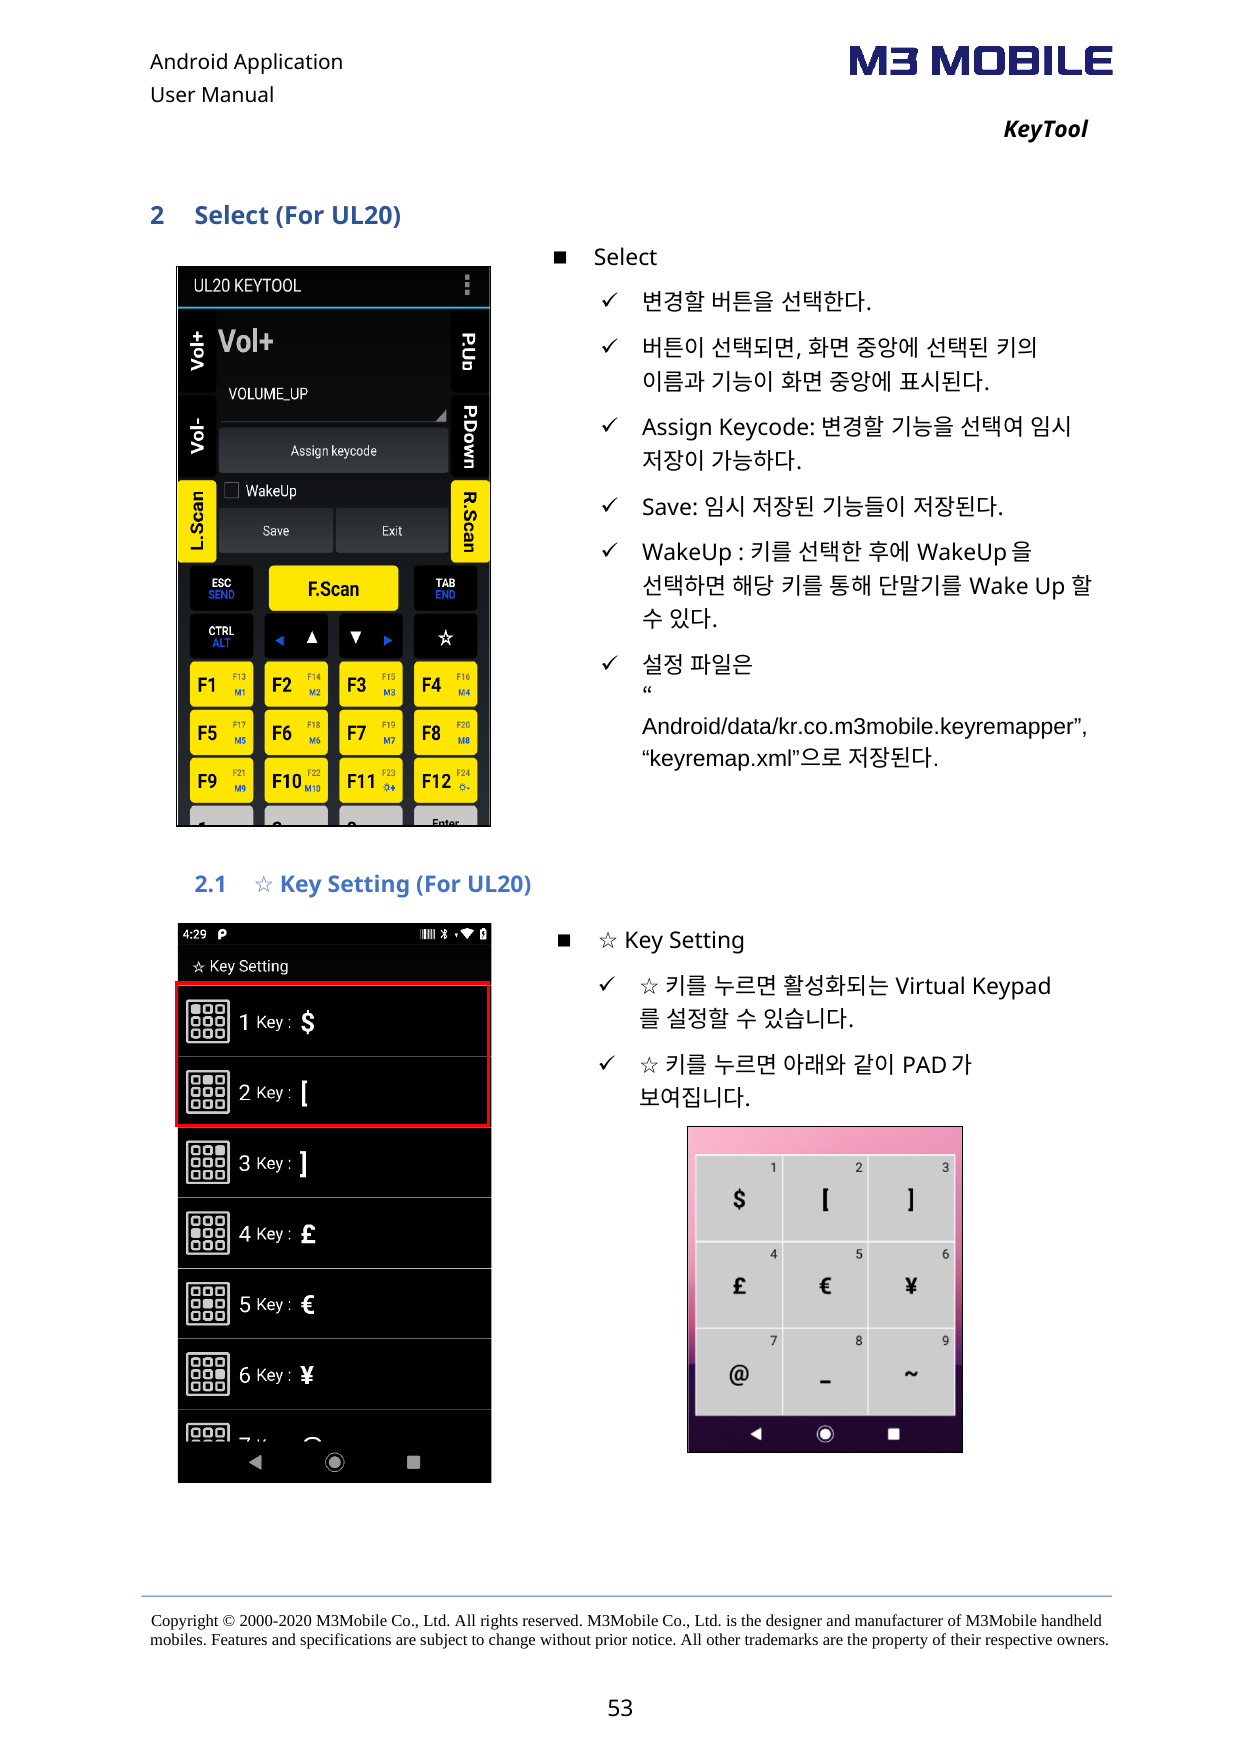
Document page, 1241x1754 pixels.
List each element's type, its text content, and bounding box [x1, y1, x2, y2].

picture [850, 46, 1113, 75]
picture [688, 1127, 962, 1452]
subtitle ☆ Key Setting (For UL20) [194, 867, 1090, 899]
table_header [161, 241, 506, 830]
picture [178, 985, 487, 1124]
table_header ☆ Key Setting ☆ 키를 누르면 활성화되는 Virtual Keypad를 설정할 수 있습니다. ☆ 키를 누르면 아래와 같이 PAD가 보여집니다. [551, 924, 1074, 1539]
picture [177, 267, 490, 825]
subtitle Select (For UL20) [150, 198, 1090, 232]
table_header Select 변경할 버튼을 선택한다. 버튼이 선택되면, 화면 중앙에 선택된 키의 이름과 기능이 화면 중앙에 표시된다. Assign Keycode: 변경할 기능을 선택여 임시 저장이 가능하다. Save: 임시 저장된 기능들이 저장된다. WakeUp : 키를 선택한 후에 WakeUp을 선택하면 해당 키를 통해 단말기를 Wake Up 할 수 있다. 설정 파일은 “Android/data/kr.co.m3mobile.keyremapper”, “keyremap.xml”으로 저장된다. [506, 241, 1107, 830]
picture [177, 923, 492, 1483]
table_header [167, 924, 551, 1539]
